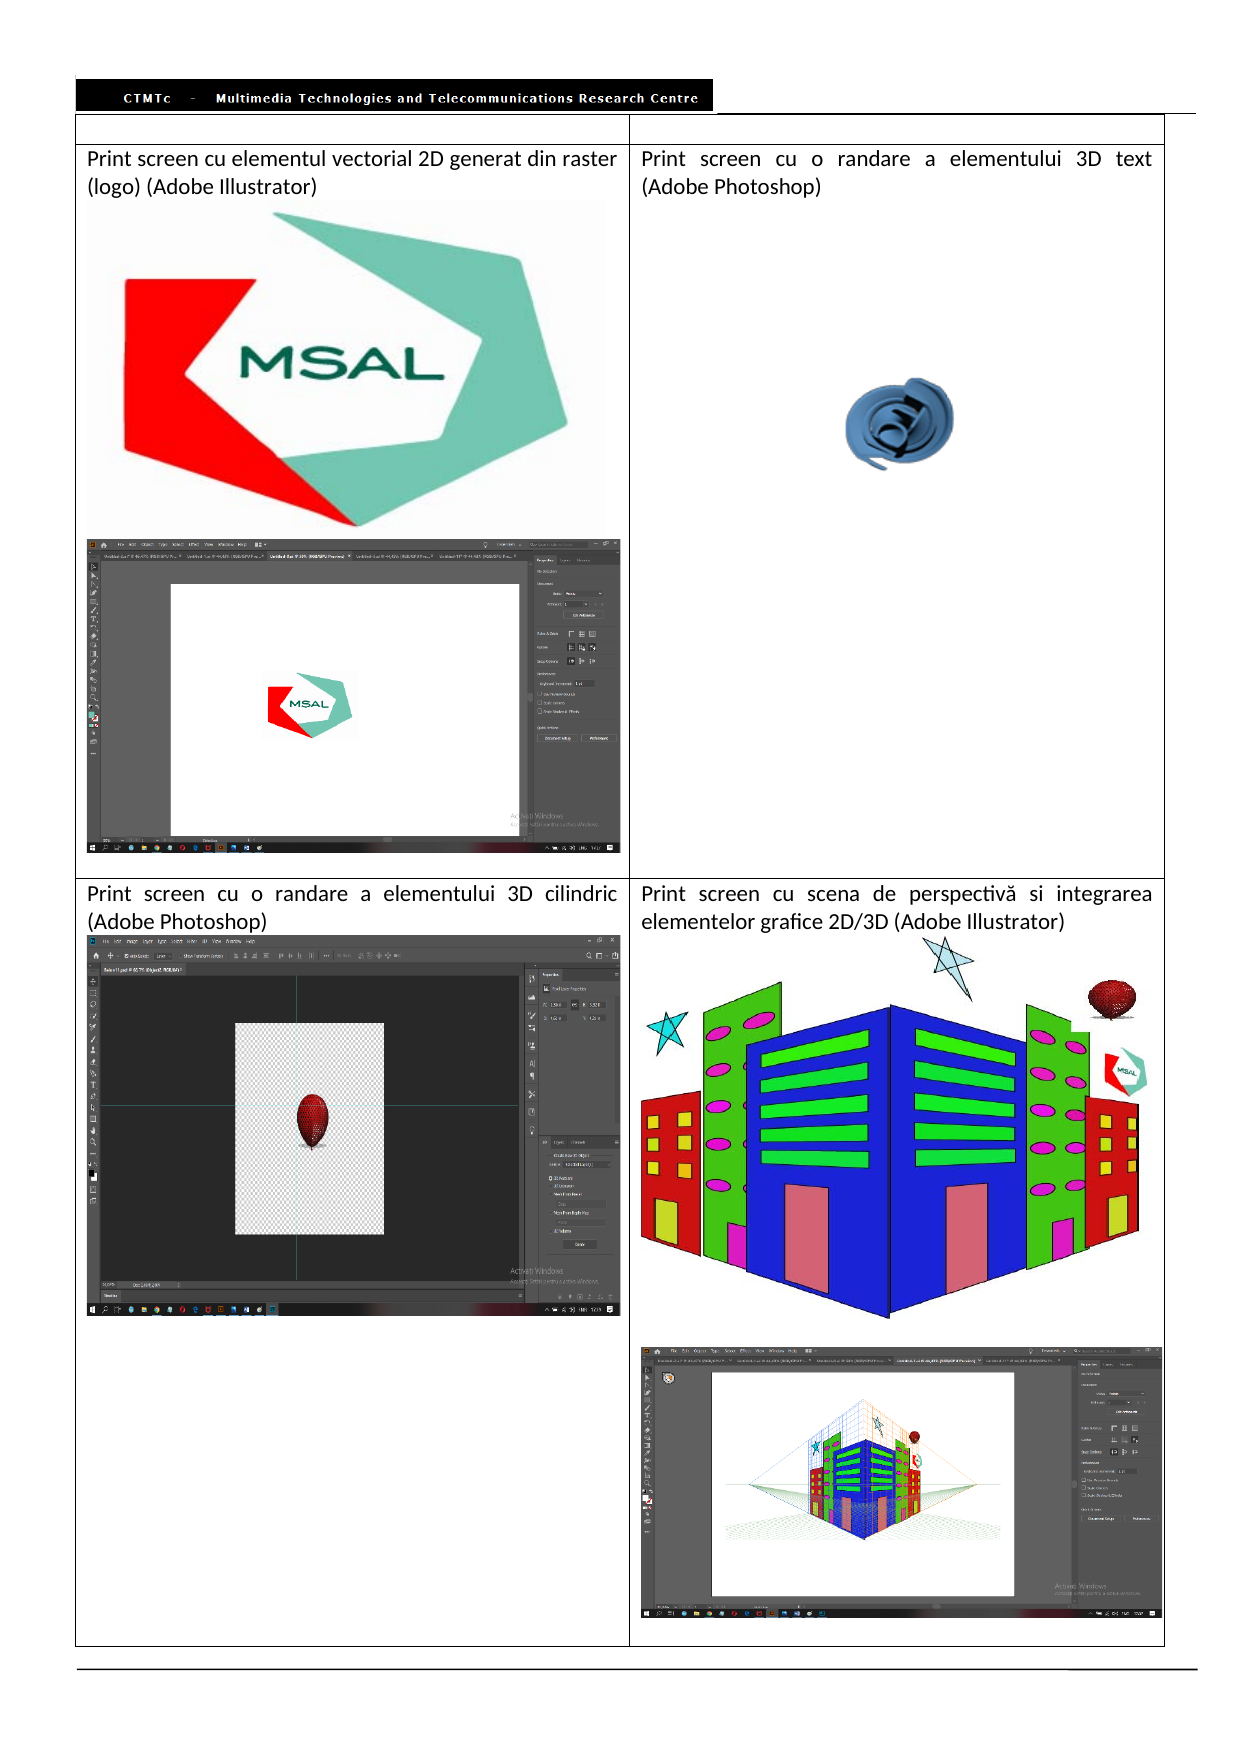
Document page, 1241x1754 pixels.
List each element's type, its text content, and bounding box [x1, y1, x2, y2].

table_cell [630, 115, 1164, 143]
picture [86, 200, 621, 853]
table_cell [76, 879, 629, 1646]
picture [641, 256, 1145, 654]
table_cell Print screen cu elementul vectorial 2D generat din raster (logo) (Adobe Illustrator) [76, 145, 629, 878]
picture [641, 935, 1154, 1319]
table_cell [630, 879, 1164, 1646]
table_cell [76, 115, 629, 143]
picture [75, 75, 718, 114]
picture [641, 1347, 1163, 1618]
table_cell Print screen cu o randare a elementului 3D text (Adobe Photoshop) [630, 145, 1164, 878]
picture [86, 935, 621, 1316]
